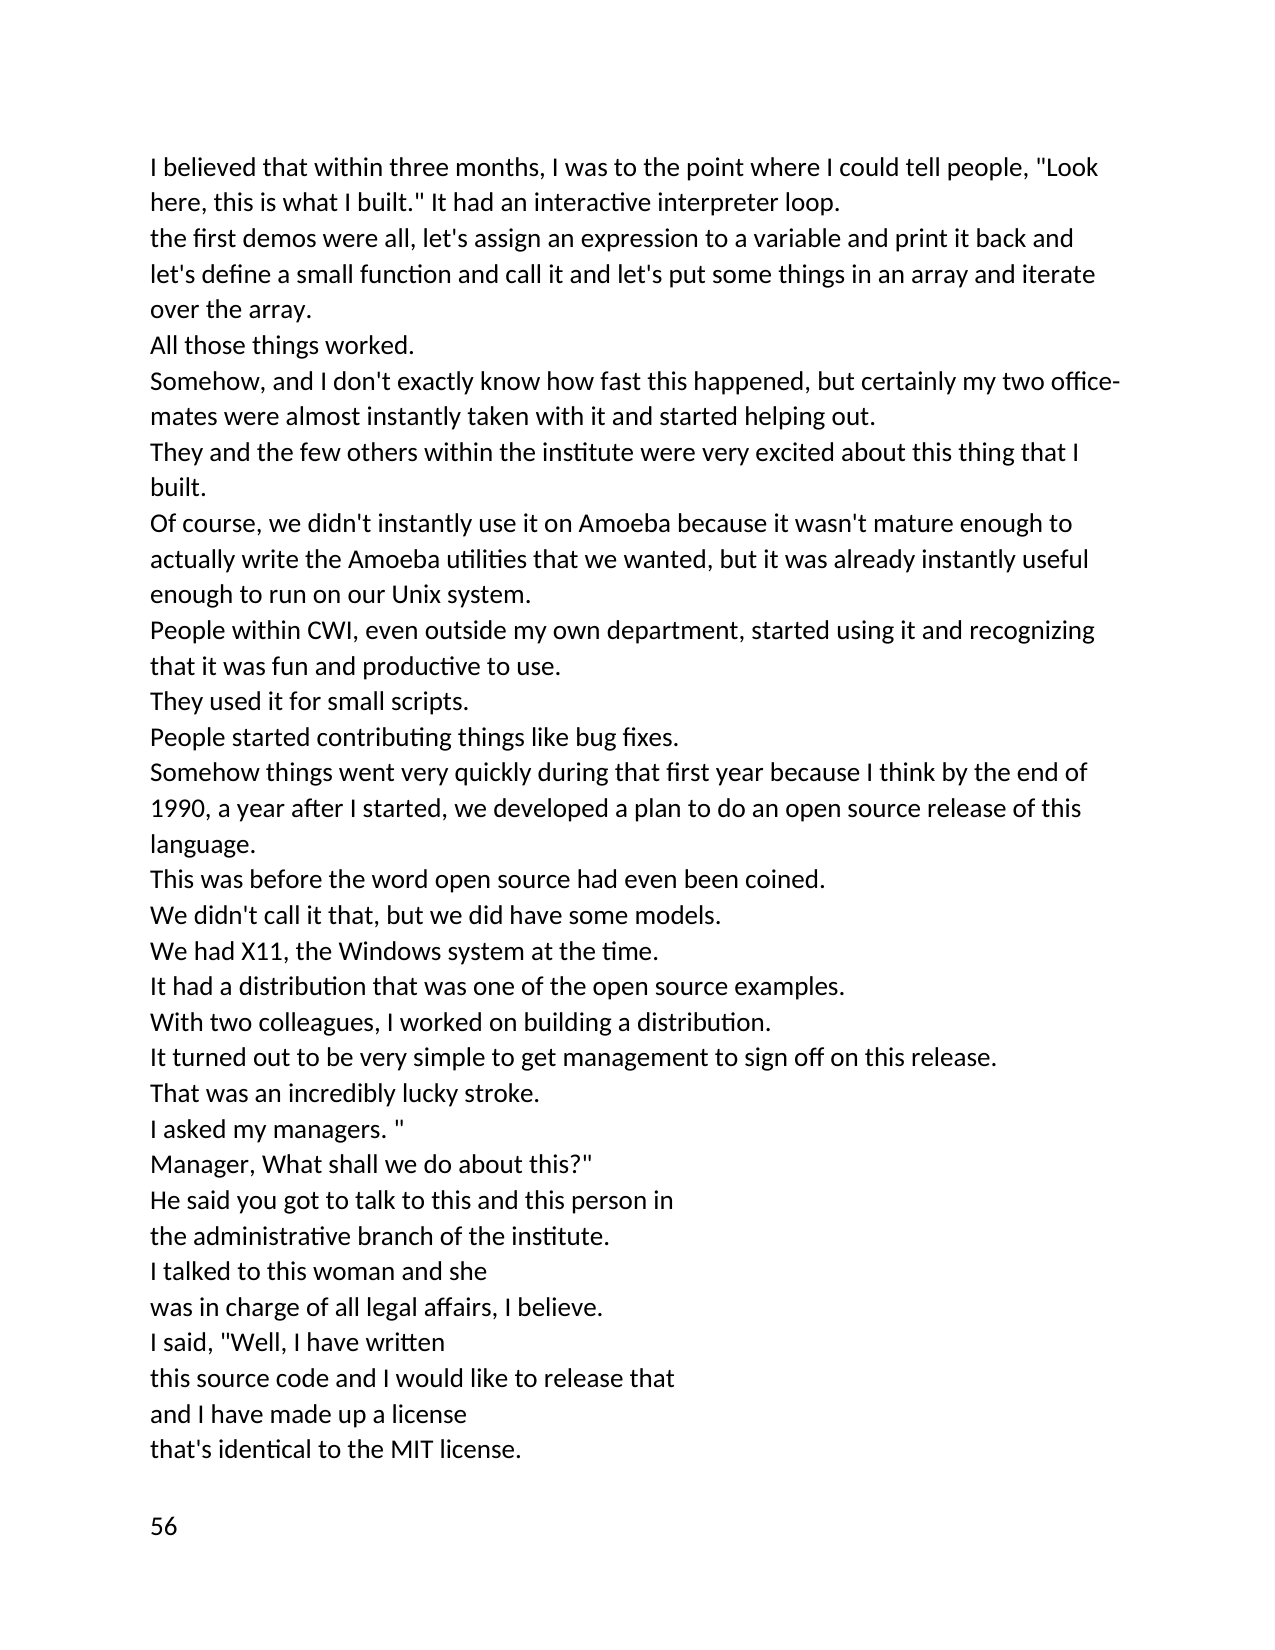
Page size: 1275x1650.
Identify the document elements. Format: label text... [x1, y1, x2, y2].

text They and the few others within the institute were very excited about this thing that I built. [150, 435, 1125, 504]
text I believed that within three months, I was to the point where I could tell people, "Look here, this is what I built." It had an interactive interpreter loop. [150, 150, 1125, 219]
text was in charge of all legal affairs, I believe. [150, 1290, 1125, 1323]
text the first demos were all, let's assign an expression to a variable and print it back and let's define a small function and call it and let's put some things in an array and iterate over the array. [150, 221, 1125, 326]
text We didn't call it that, but we did have some models. [150, 898, 1125, 931]
text All those things worked. [150, 328, 1125, 361]
text that's identical to the MIT license. [150, 1432, 1125, 1466]
text I asked my managers. " [150, 1112, 1125, 1145]
text I said, "Well, I have written [150, 1326, 1125, 1359]
text Somehow, and I don't exactly know how fast this happened, but certainly my two office-mates were almost instantly taken with it and started helping out. [150, 364, 1125, 432]
text the administrative branch of the institute. [150, 1219, 1125, 1252]
text Manager, What shall we do about this?" [150, 1147, 1125, 1181]
text With two colleagues, I worked on building a distribution. [150, 1005, 1125, 1038]
text This was before the word open source had even been coined. [150, 862, 1125, 896]
text They used it for small scripts. [150, 684, 1125, 717]
text and I have made up a license [150, 1397, 1125, 1430]
text this source code and I would like to release that [150, 1361, 1125, 1394]
text We had X11, the Windows system at the time. [150, 934, 1125, 967]
text He said you got to talk to this and this person in [150, 1183, 1125, 1216]
text That was an incredibly lucky stroke. [150, 1076, 1125, 1109]
text It had a distribution that was one of the open source examples. [150, 969, 1125, 1002]
text People within CWI, even outside my own department, started using it and recognizing that it was fun and productive to use. [150, 613, 1125, 682]
text I talked to this woman and she [150, 1254, 1125, 1287]
text People started contributing things like bug fixes. [150, 720, 1125, 753]
text Somehow things went very quickly during that first year because I think by the end of 1990, a year after I started, we developed a plan to do an open source release of this language. [150, 756, 1125, 860]
text It turned out to be very simple to get management to sign off on this release. [150, 1041, 1125, 1074]
text Of course, we didn't instantly use it on Amoeba because it wasn't mature enough to actually write the Amoeba utilities that we wanted, but it was already instantly useful enough to run on our Unix system. [150, 506, 1125, 611]
